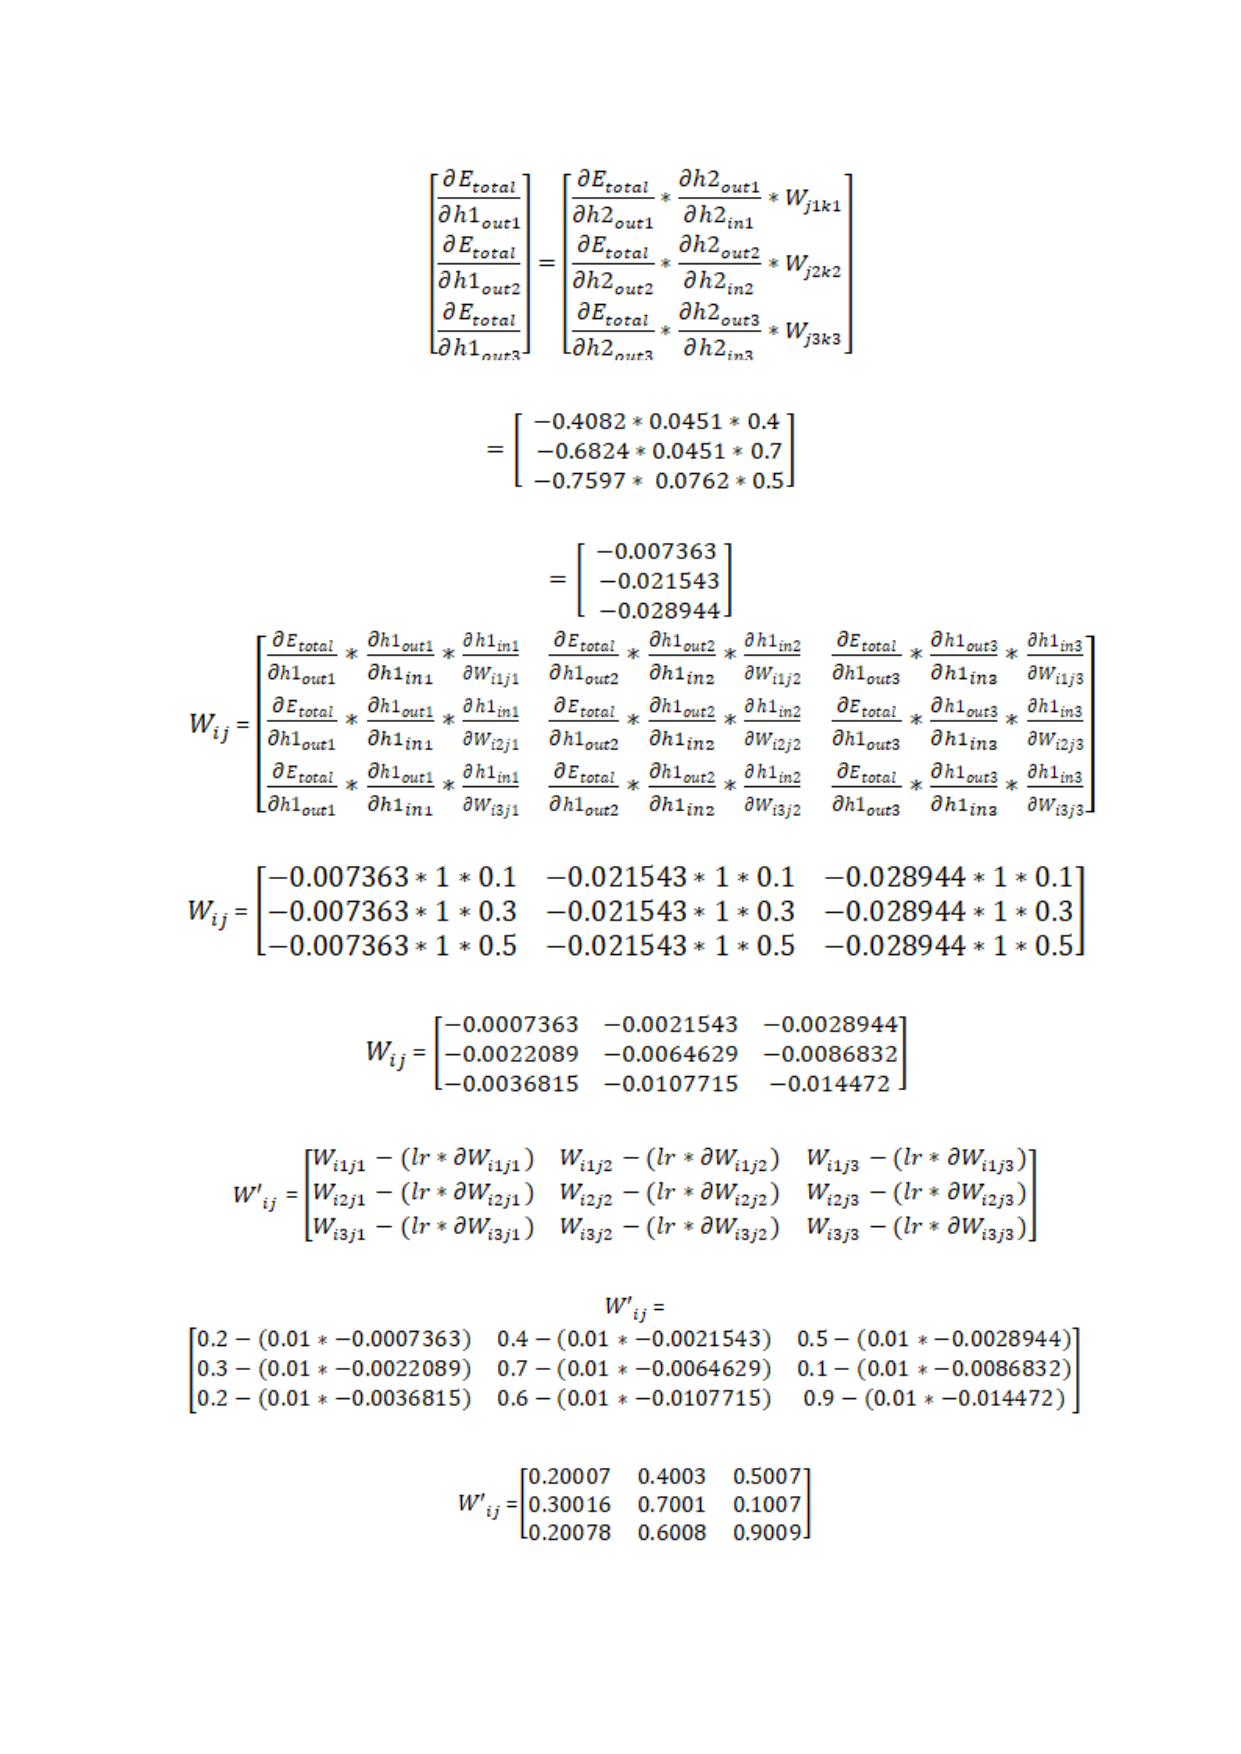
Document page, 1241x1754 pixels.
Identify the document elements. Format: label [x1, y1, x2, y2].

picture [150, 150, 1144, 1567]
